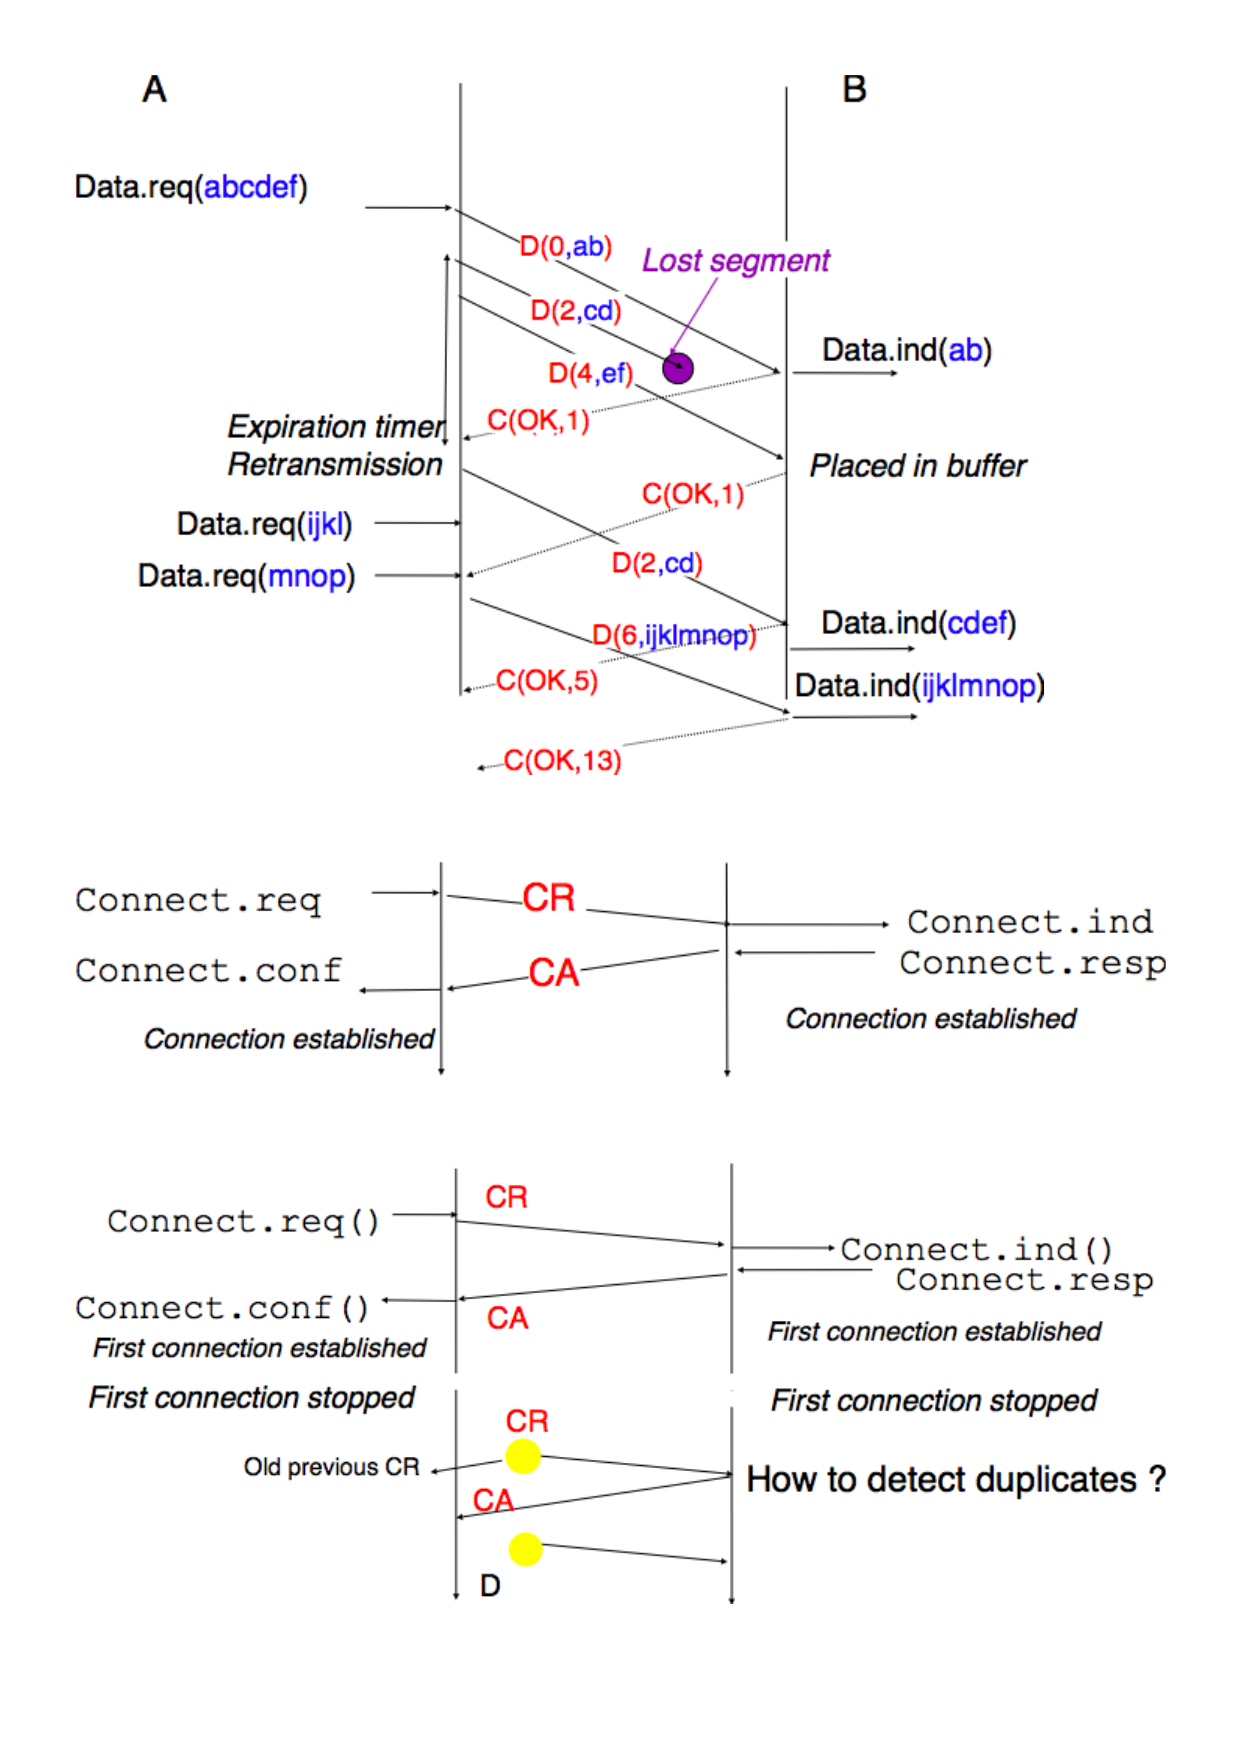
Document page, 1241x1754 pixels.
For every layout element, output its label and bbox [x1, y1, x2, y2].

picture [75, 75, 1044, 775]
picture [75, 861, 1166, 1077]
picture [75, 1163, 1166, 1604]
